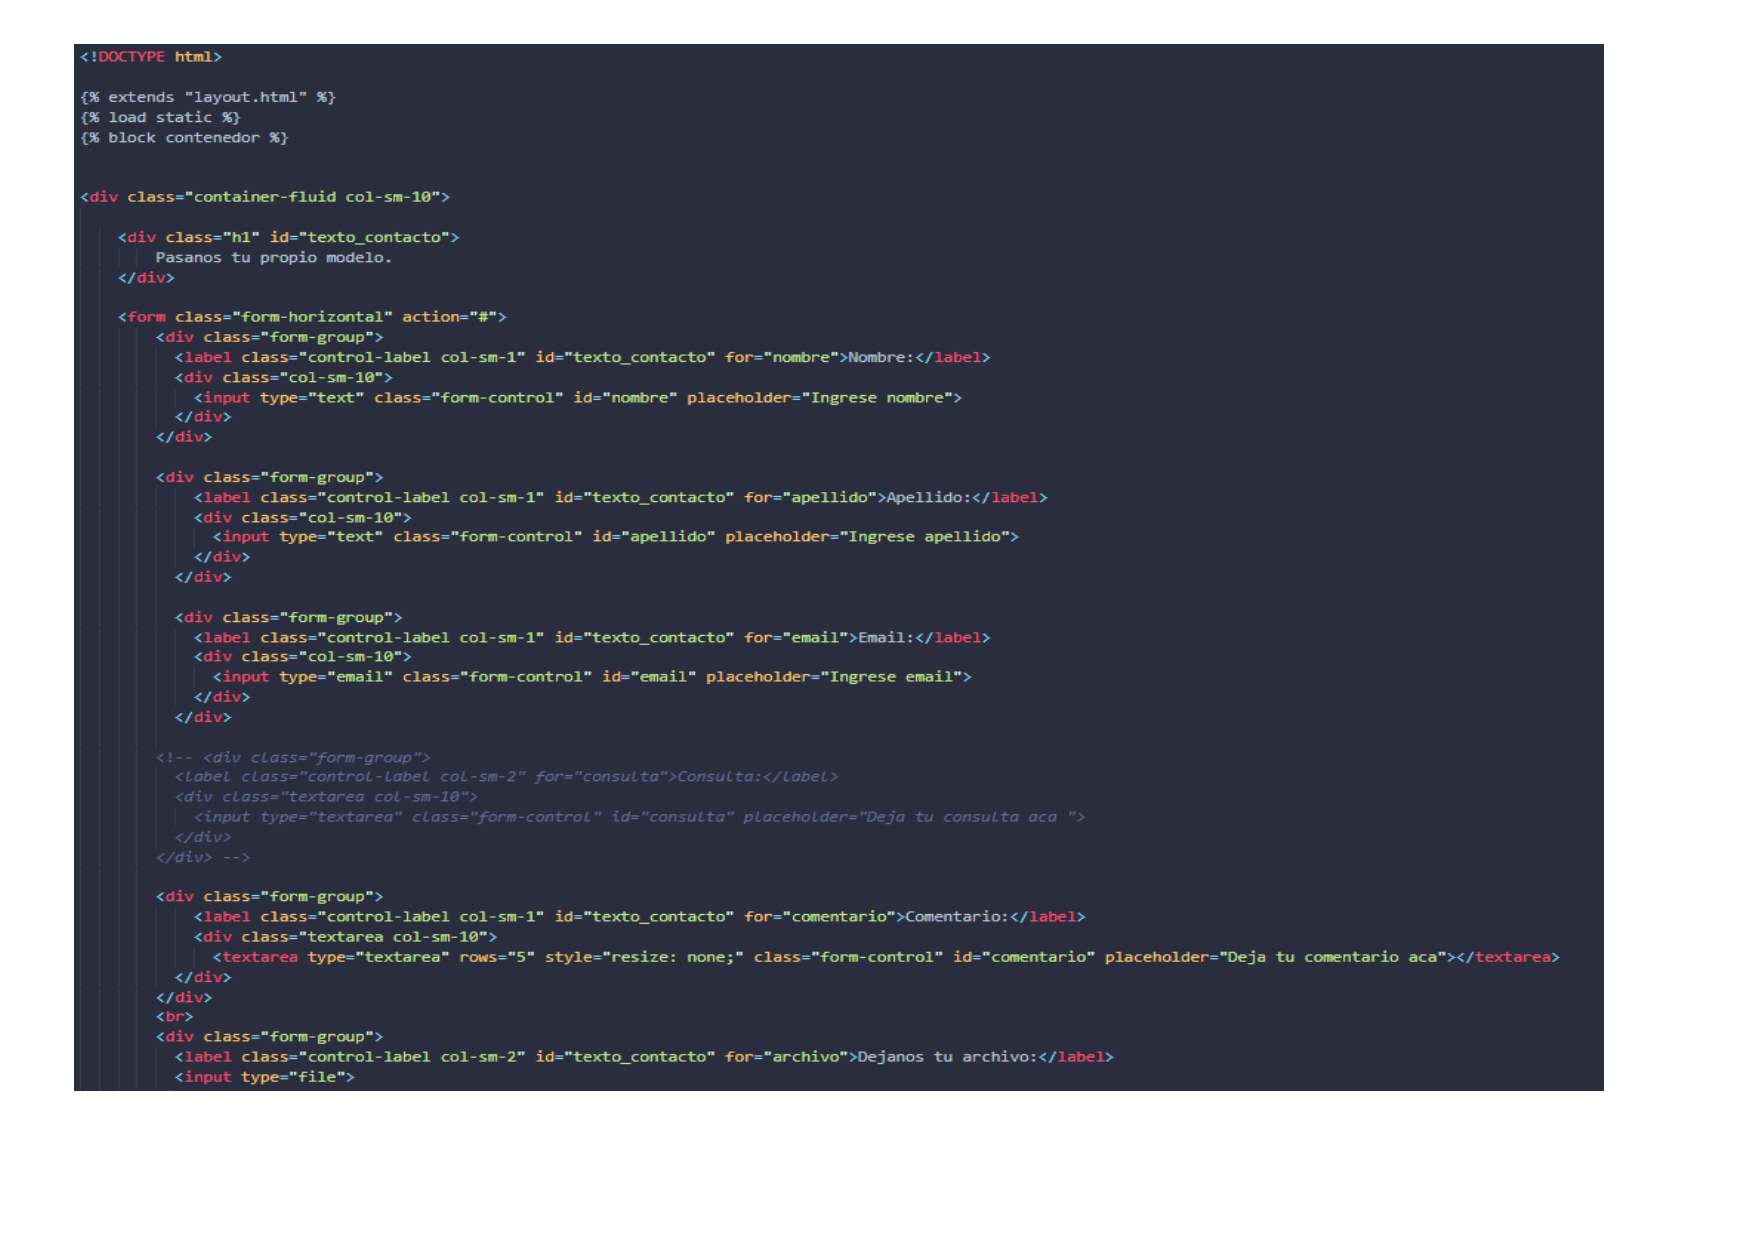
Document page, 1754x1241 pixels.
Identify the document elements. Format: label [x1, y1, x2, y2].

picture [74, 44, 1604, 1091]
